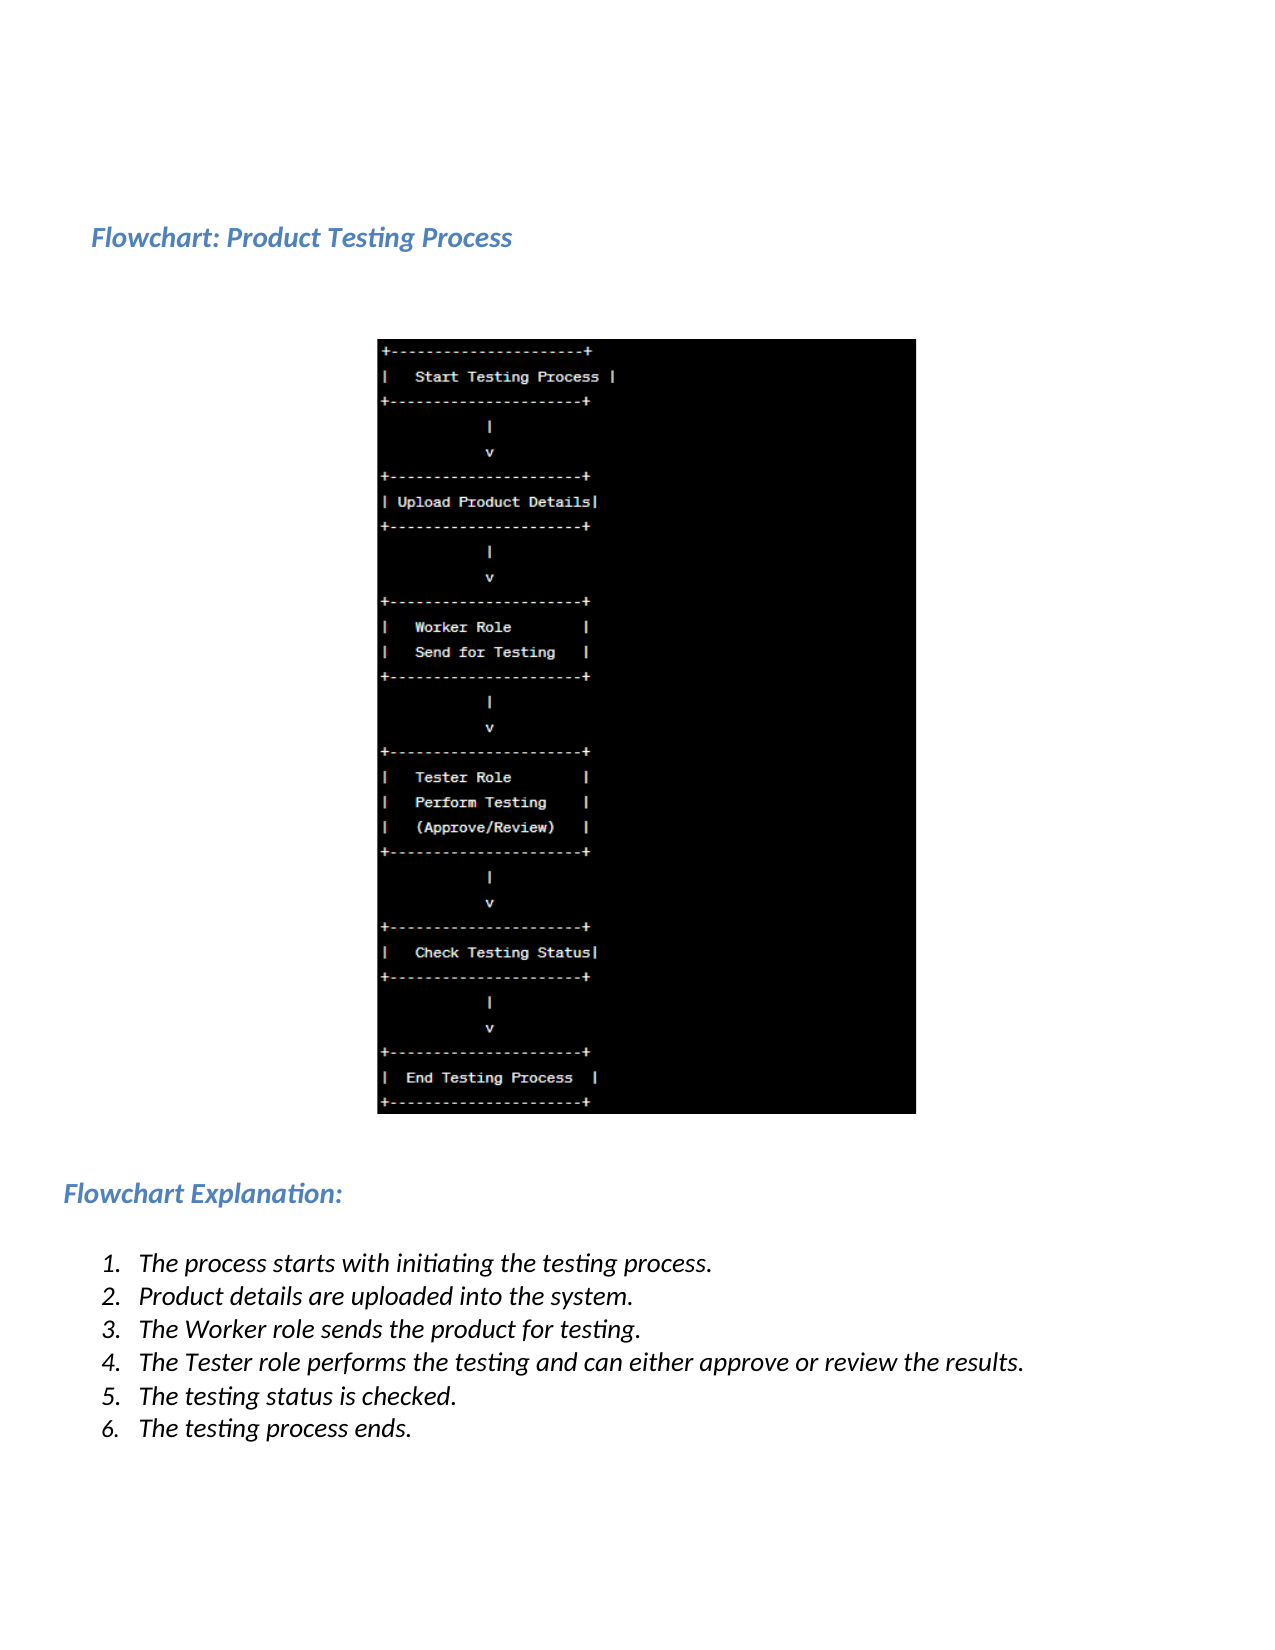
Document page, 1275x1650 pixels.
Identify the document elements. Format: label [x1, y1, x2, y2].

picture [377, 339, 917, 1114]
